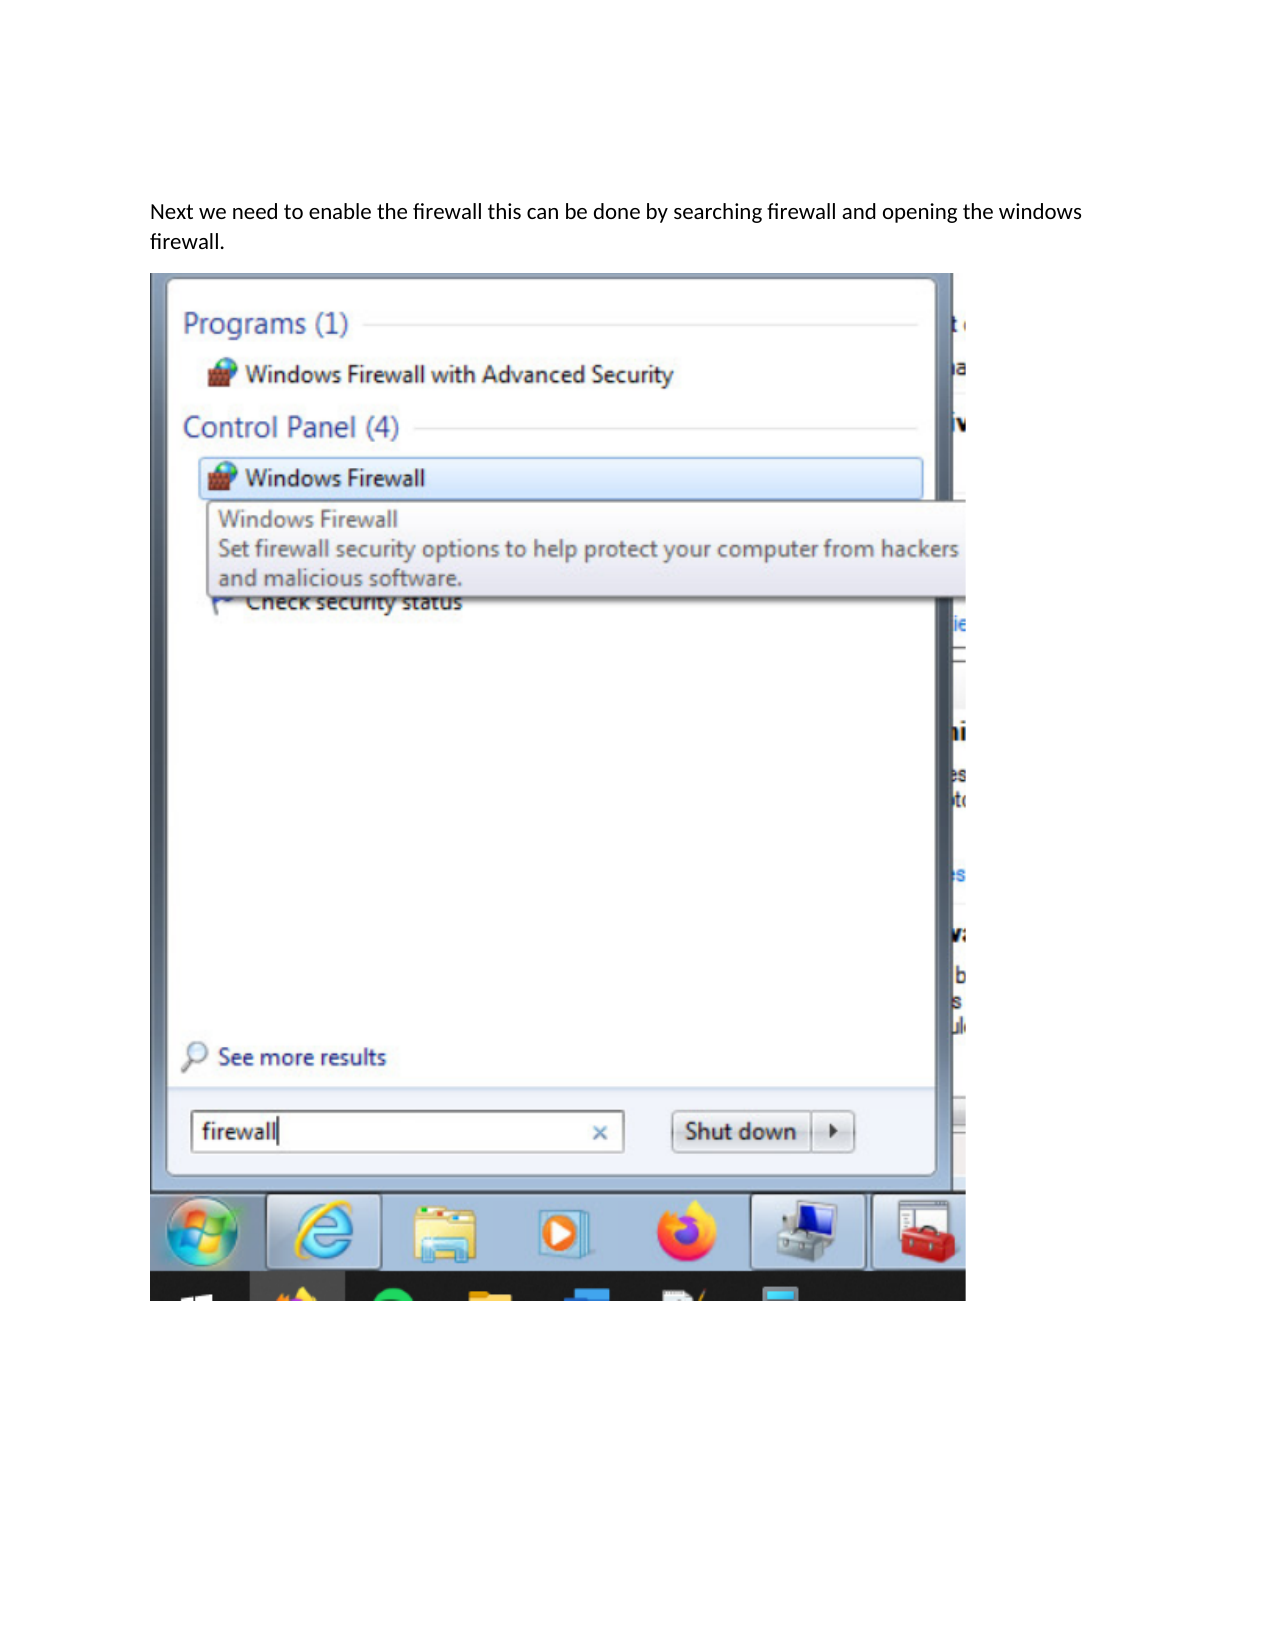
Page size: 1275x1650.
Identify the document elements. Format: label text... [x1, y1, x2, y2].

text Next we need to enable the firewall this can be done by searching firewall and opening the windows firewall. [150, 197, 1125, 255]
picture [150, 273, 966, 1301]
